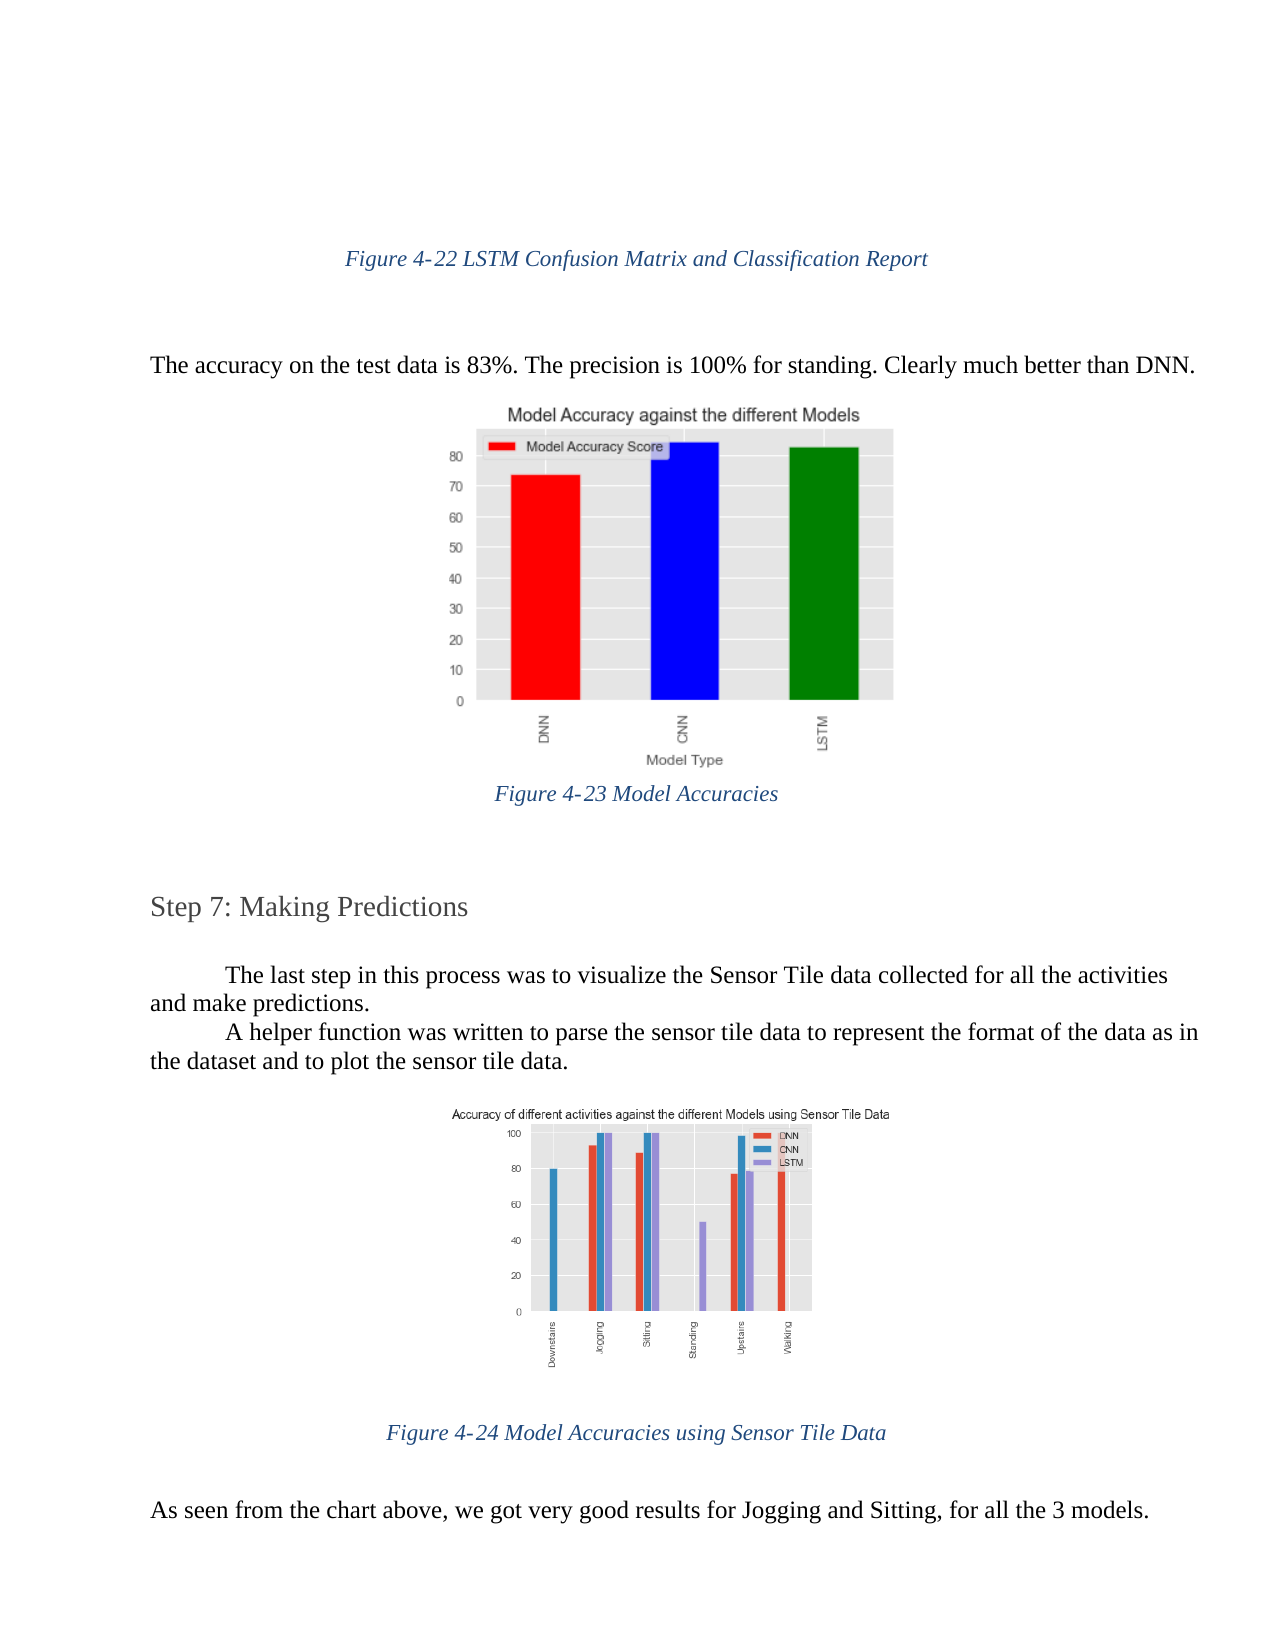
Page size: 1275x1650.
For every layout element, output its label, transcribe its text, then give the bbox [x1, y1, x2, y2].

picture [449, 405, 901, 780]
list A helper function was written to parse the sensor tile data to represent the format of the data as in the dataset and to plot the sensor tile data. [150, 1017, 1200, 1075]
text As seen from the chart above, we got very good results for Jogging and Sitting, for all the 3 models. [150, 1495, 1200, 1524]
subtitle Step 7: Making Predictions [75, 889, 1200, 923]
picture [451, 1101, 899, 1372]
list The last step in this process was to visualize the Sensor Tile data collected for all the activities and make predictions. [150, 960, 1200, 1017]
